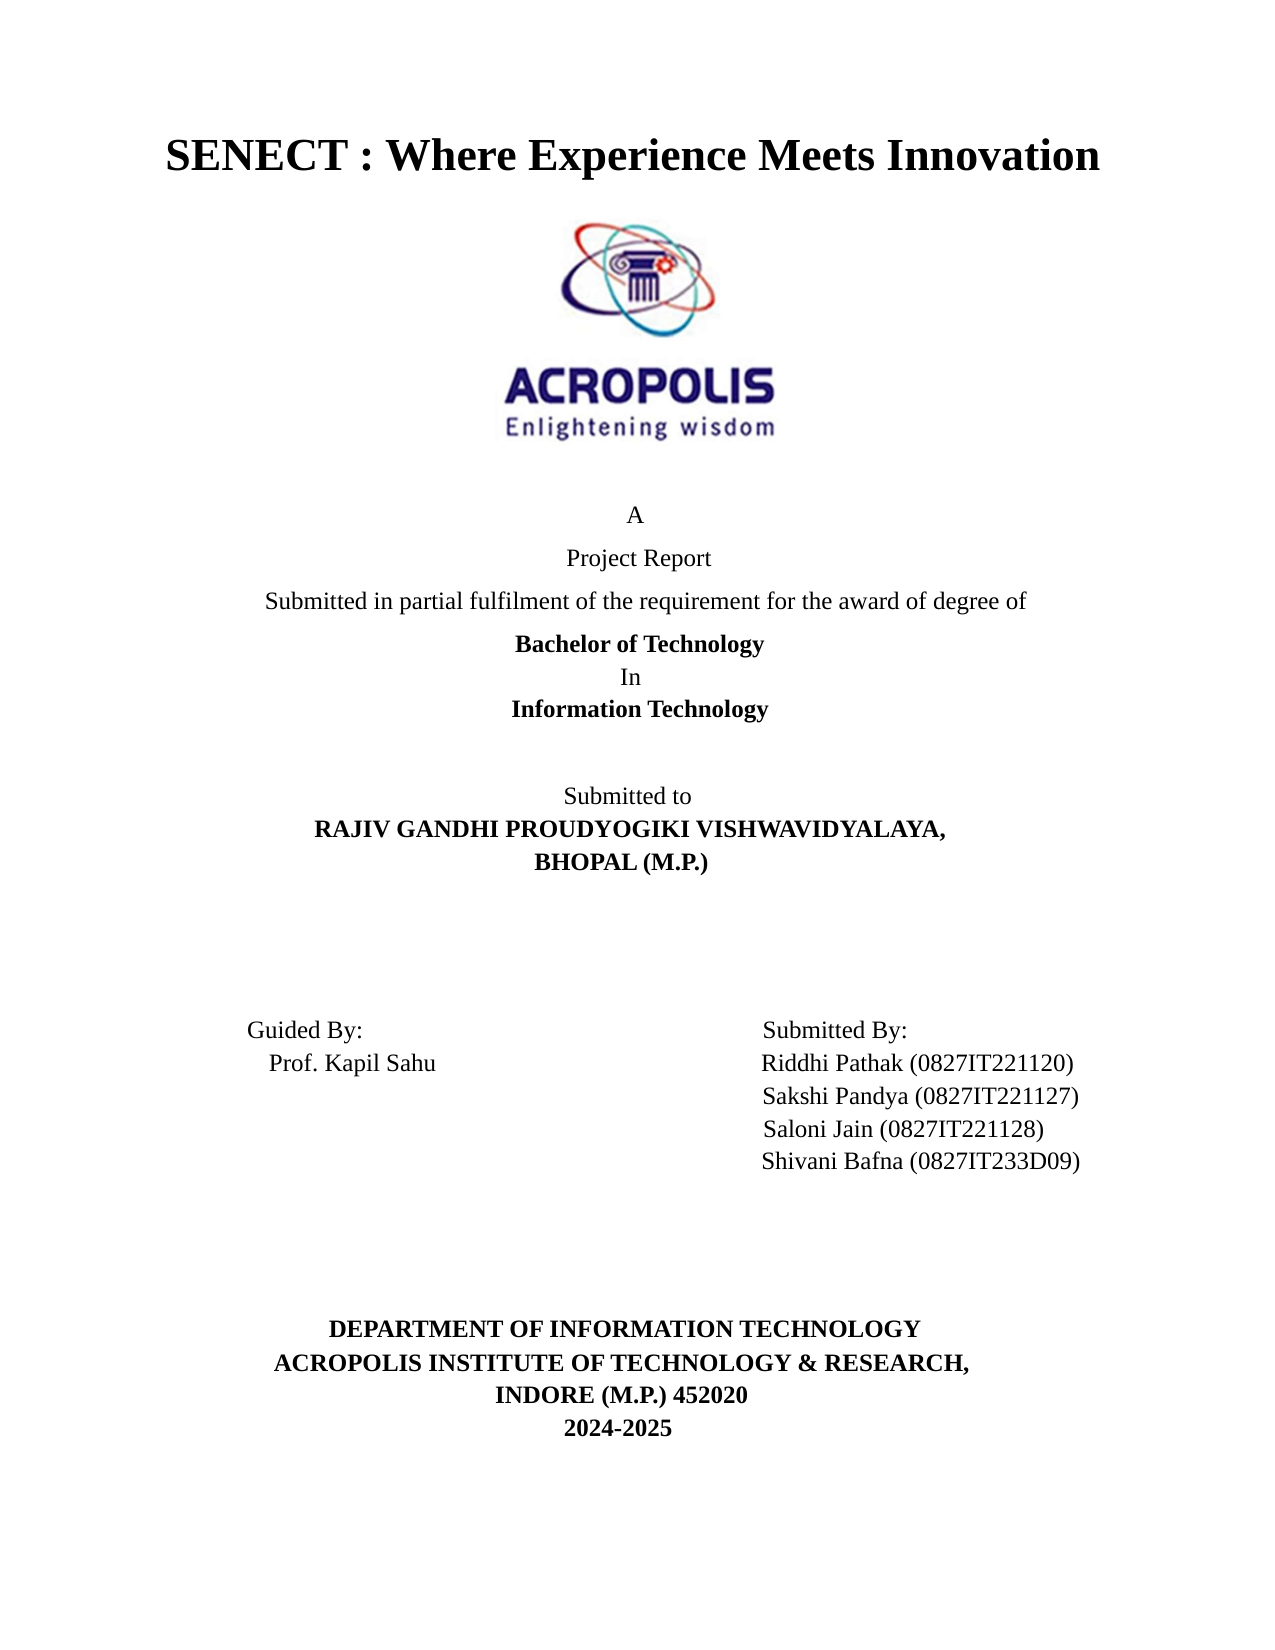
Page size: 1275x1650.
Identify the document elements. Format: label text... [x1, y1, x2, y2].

picture [494, 212, 780, 457]
text BHOPAL (M.P.) [174, 847, 1018, 876]
text Project Report [84, 543, 1096, 572]
text Submitted in partial fulfilment of the requirement for the award of degree of [83, 586, 1095, 614]
text Prof. Kapil Sahu Riddhi Pathak (0827IT221120) [97, 1048, 1082, 1077]
text Shivani Bafna (0827IT233D09) [97, 1146, 1082, 1175]
text Bachelor of Technology [173, 629, 1006, 657]
text Saloni Jain (0827IT221128) [97, 1114, 1082, 1142]
text SENECT : Where Experience Meets Innovation [75, 127, 1105, 180]
text Guided By: Submitted By: [75, 1015, 1200, 1043]
text Submitted to [83, 781, 1097, 810]
text Information Technology [173, 694, 1007, 723]
text ACROPOLIS INSTITUTE OF TECHNOLOGY & RESEARCH, [174, 1348, 1018, 1376]
text DEPARTMENT OF INFORMATION TECHNOLOGY [97, 1314, 1200, 1343]
text In [83, 662, 1096, 690]
text Sakshi Pandya (0827IT221127) [97, 1081, 1082, 1110]
text 2024-2025 [173, 1413, 1007, 1442]
text INDORE (M.P.) 452020 [174, 1381, 1018, 1409]
text A [84, 500, 1097, 529]
text RAJIV GANDHI PROUDYOGIKI VISHWAVIDYALAYA, [173, 814, 1018, 843]
